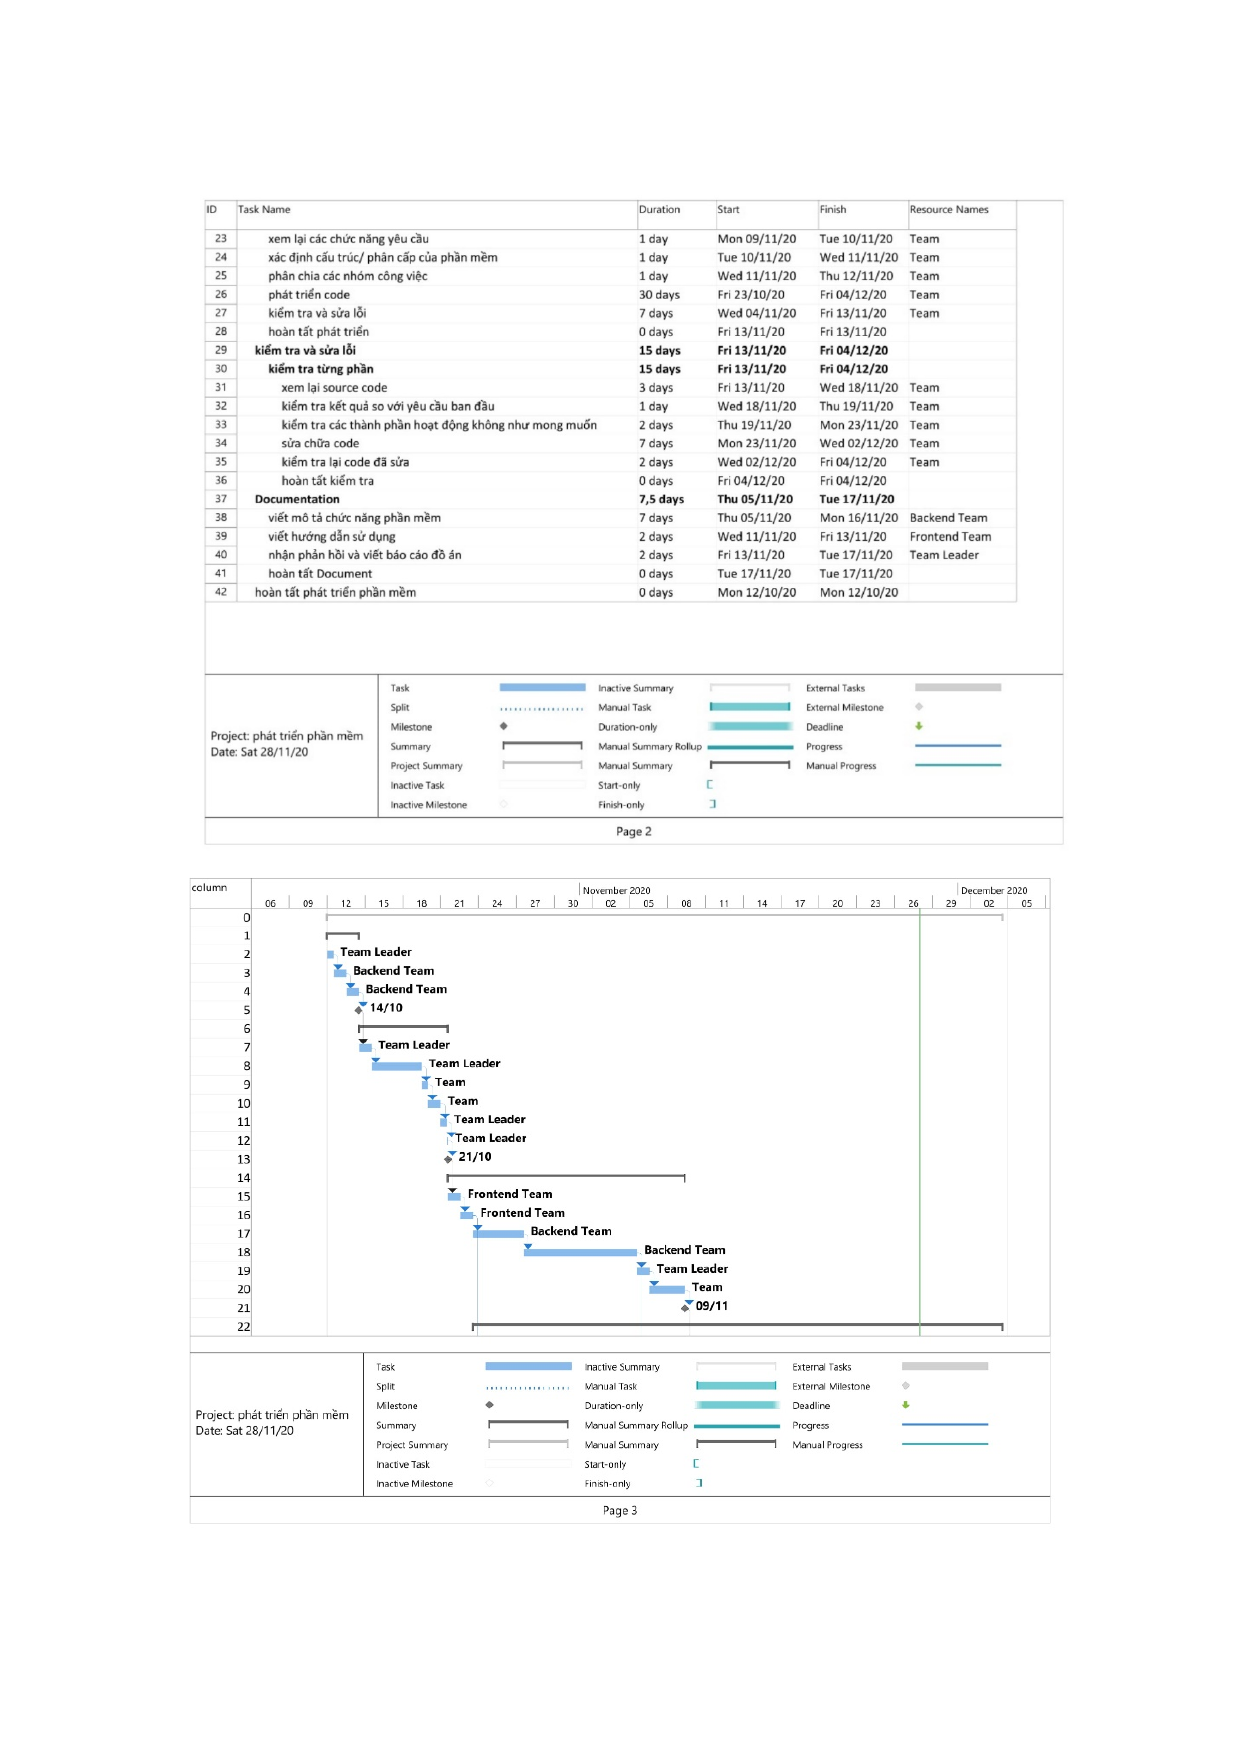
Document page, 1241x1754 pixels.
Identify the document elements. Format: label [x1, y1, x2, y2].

picture [147, 183, 1106, 1566]
